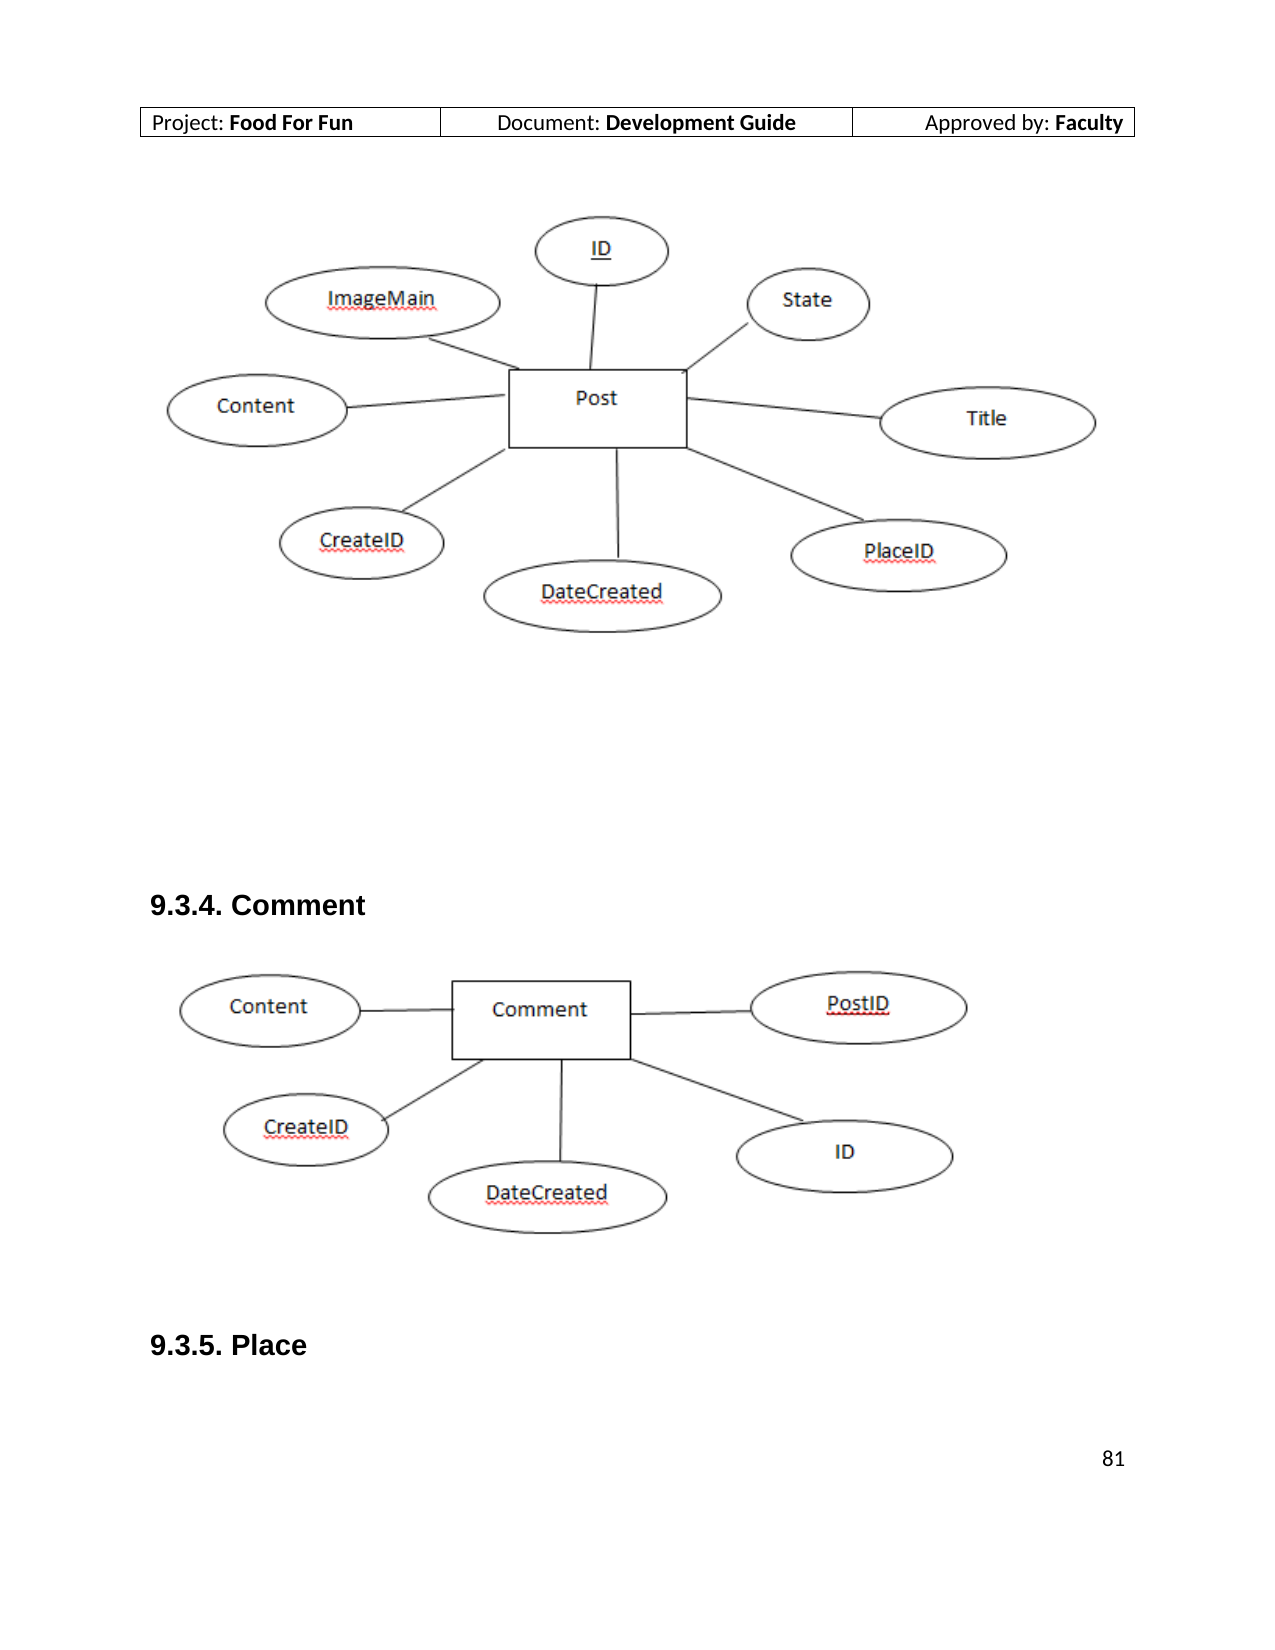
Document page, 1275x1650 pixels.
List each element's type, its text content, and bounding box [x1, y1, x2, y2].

picture [150, 940, 1024, 1256]
picture [150, 193, 1125, 658]
text 9.3.4. Comment [150, 887, 1125, 921]
text 9.3.5. Place [150, 1328, 1125, 1361]
